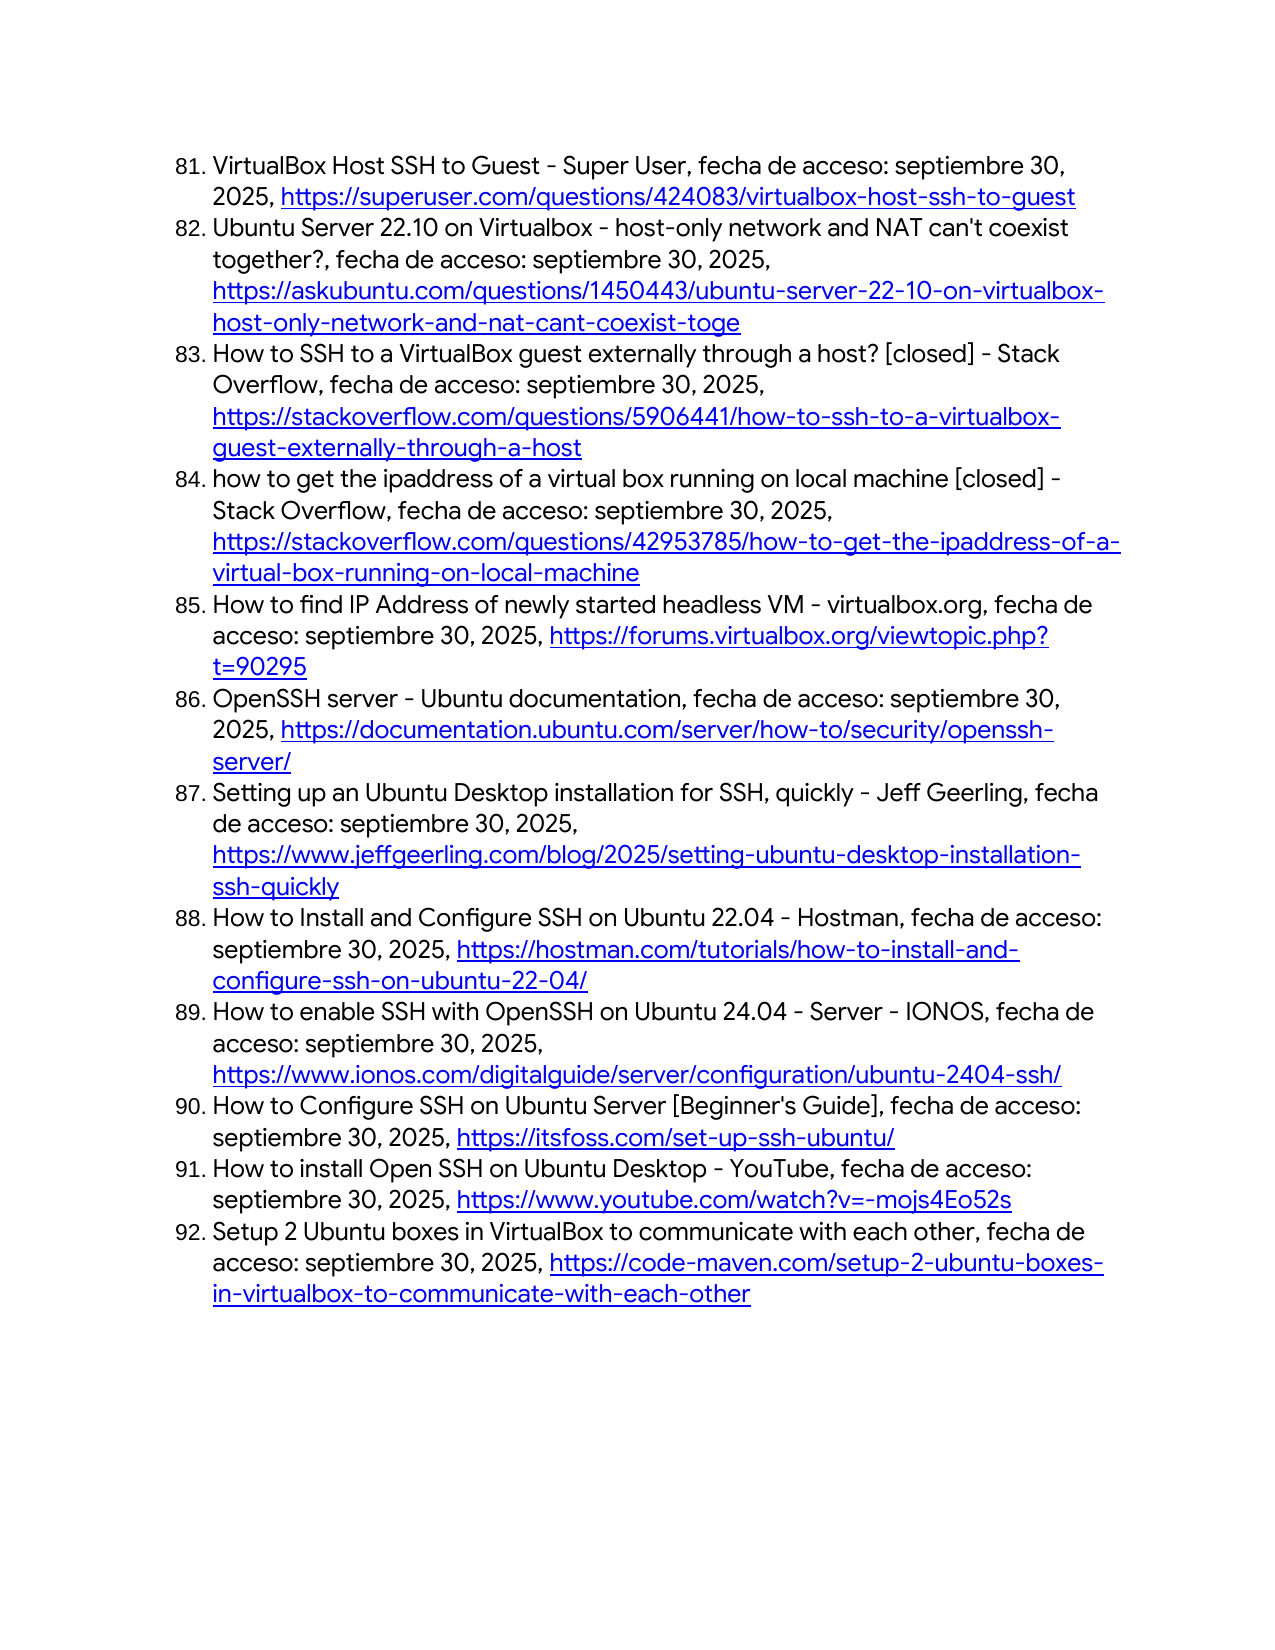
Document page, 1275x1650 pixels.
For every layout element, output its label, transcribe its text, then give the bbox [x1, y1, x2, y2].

list OpenSSH server - Ubuntu documentation, fecha de acceso: septiembre 30, 2025, https://documentation.ubuntu.com/server/how-to/security/openssh-server/ [175, 683, 1125, 777]
list How to Install and Configure SSH on Ubuntu 22.04 - Hostman, fecha de acceso: septiembre 30, 2025, https://hostman.com/tutorials/how-to-install-and-configure-ssh-on-ubuntu-22-04/ [175, 902, 1125, 997]
list Setup 2 Ubuntu boxes in VirtualBox to communicate with each other, fecha de acceso: septiembre 30, 2025, https://code-maven.com/setup-2-ubuntu-boxes-in-virtualbox-to-communicate-with-each-other [175, 1216, 1125, 1310]
list How to Configure SSH on Ubuntu Server [Beginner's Guide], fecha de acceso: septiembre 30, 2025, https://itsfoss.com/set-up-ssh-ubuntu/ [175, 1091, 1125, 1153]
list How to SSH to a VirtualBox guest externally through a host? [closed] - Stack Overflow, fecha de acceso: septiembre 30, 2025, https://stackoverflow.com/questions/5906441/how-to-ssh-to-a-virtualbox-guest-externally-through-a-host [175, 338, 1125, 463]
list Setting up an Ubuntu Desktop installation for SSH, quickly - Jeff Geerling, fecha de acceso: septiembre 30, 2025, https://www.jeffgeerling.com/blog/2025/setting-ubuntu-desktop-installation-ssh-quickly [175, 777, 1125, 902]
list how to get the ipaddress of a virtual box running on local machine [closed] - Stack Overflow, fecha de acceso: septiembre 30, 2025, https://stackoverflow.com/questions/42953785/how-to-get-the-ipaddress-of-a-virtual-box-running-on-local-machine [175, 463, 1125, 589]
list How to install Open SSH on Ubuntu Desktop - YouTube, fecha de acceso: septiembre 30, 2025, https://www.youtube.com/watch?v=-mojs4Eo52s [175, 1153, 1125, 1216]
list How to enable SSH with OpenSSH on Ubuntu 24.04 - Server - IONOS, fecha de acceso: septiembre 30, 2025, https://www.ionos.com/digitalguide/server/configuration/ubuntu-2404-ssh/ [175, 997, 1125, 1091]
list How to find IP Address of newly started headless VM - virtualbox.org, fecha de acceso: septiembre 30, 2025, https://forums.virtualbox.org/viewtopic.php?t=90295 [175, 589, 1125, 683]
list VirtualBox Host SSH to Guest - Super User, fecha de acceso: septiembre 30, 2025, https://superuser.com/questions/424083/virtualbox-host-ssh-to-guest [175, 150, 1125, 213]
list Ubuntu Server 22.10 on Virtualbox - host-only network and NAT can't coexist together?, fecha de acceso: septiembre 30, 2025, https://askubuntu.com/questions/1450443/ubuntu-server-22-10-on-virtualbox-host-only-network-and-nat-cant-coexist-toge [175, 213, 1125, 338]
